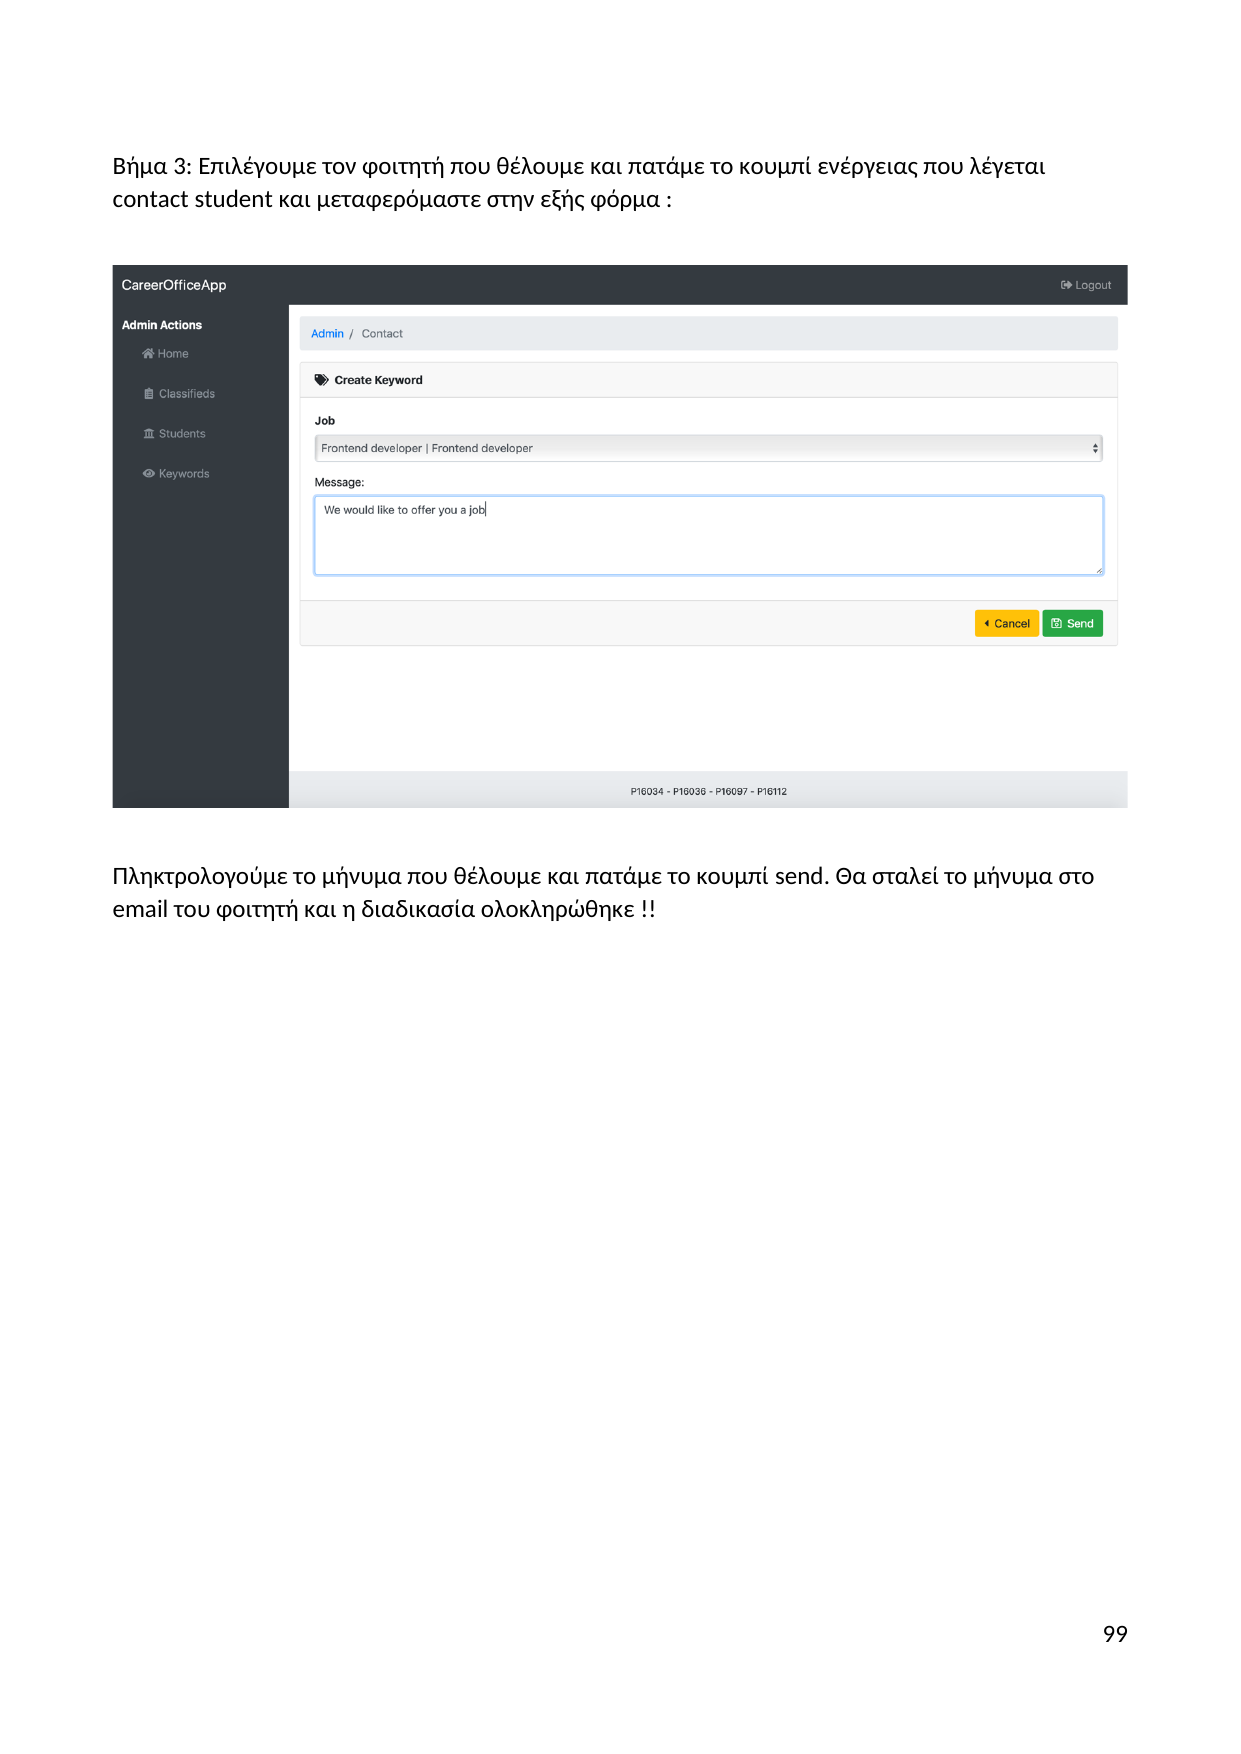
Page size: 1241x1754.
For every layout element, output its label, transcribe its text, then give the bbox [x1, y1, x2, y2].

picture [112, 265, 1128, 808]
text Βήμα 3: Επιλέγουμε τον φοιτητή που θέλουμε και πατάμε το κουμπί ενέργειας που λέγεται contact student και μεταφερόμαστε στην εξής φόρμα : [112, 150, 1128, 213]
text Πληκτρολογούμε το μήνυμα που θέλουμε και πατάμε το κουμπί send. Θα σταλεί το μήνυμα στο email του φοιτητή και η διαδικασία ολοκληρώθηκε !! [112, 860, 1128, 923]
